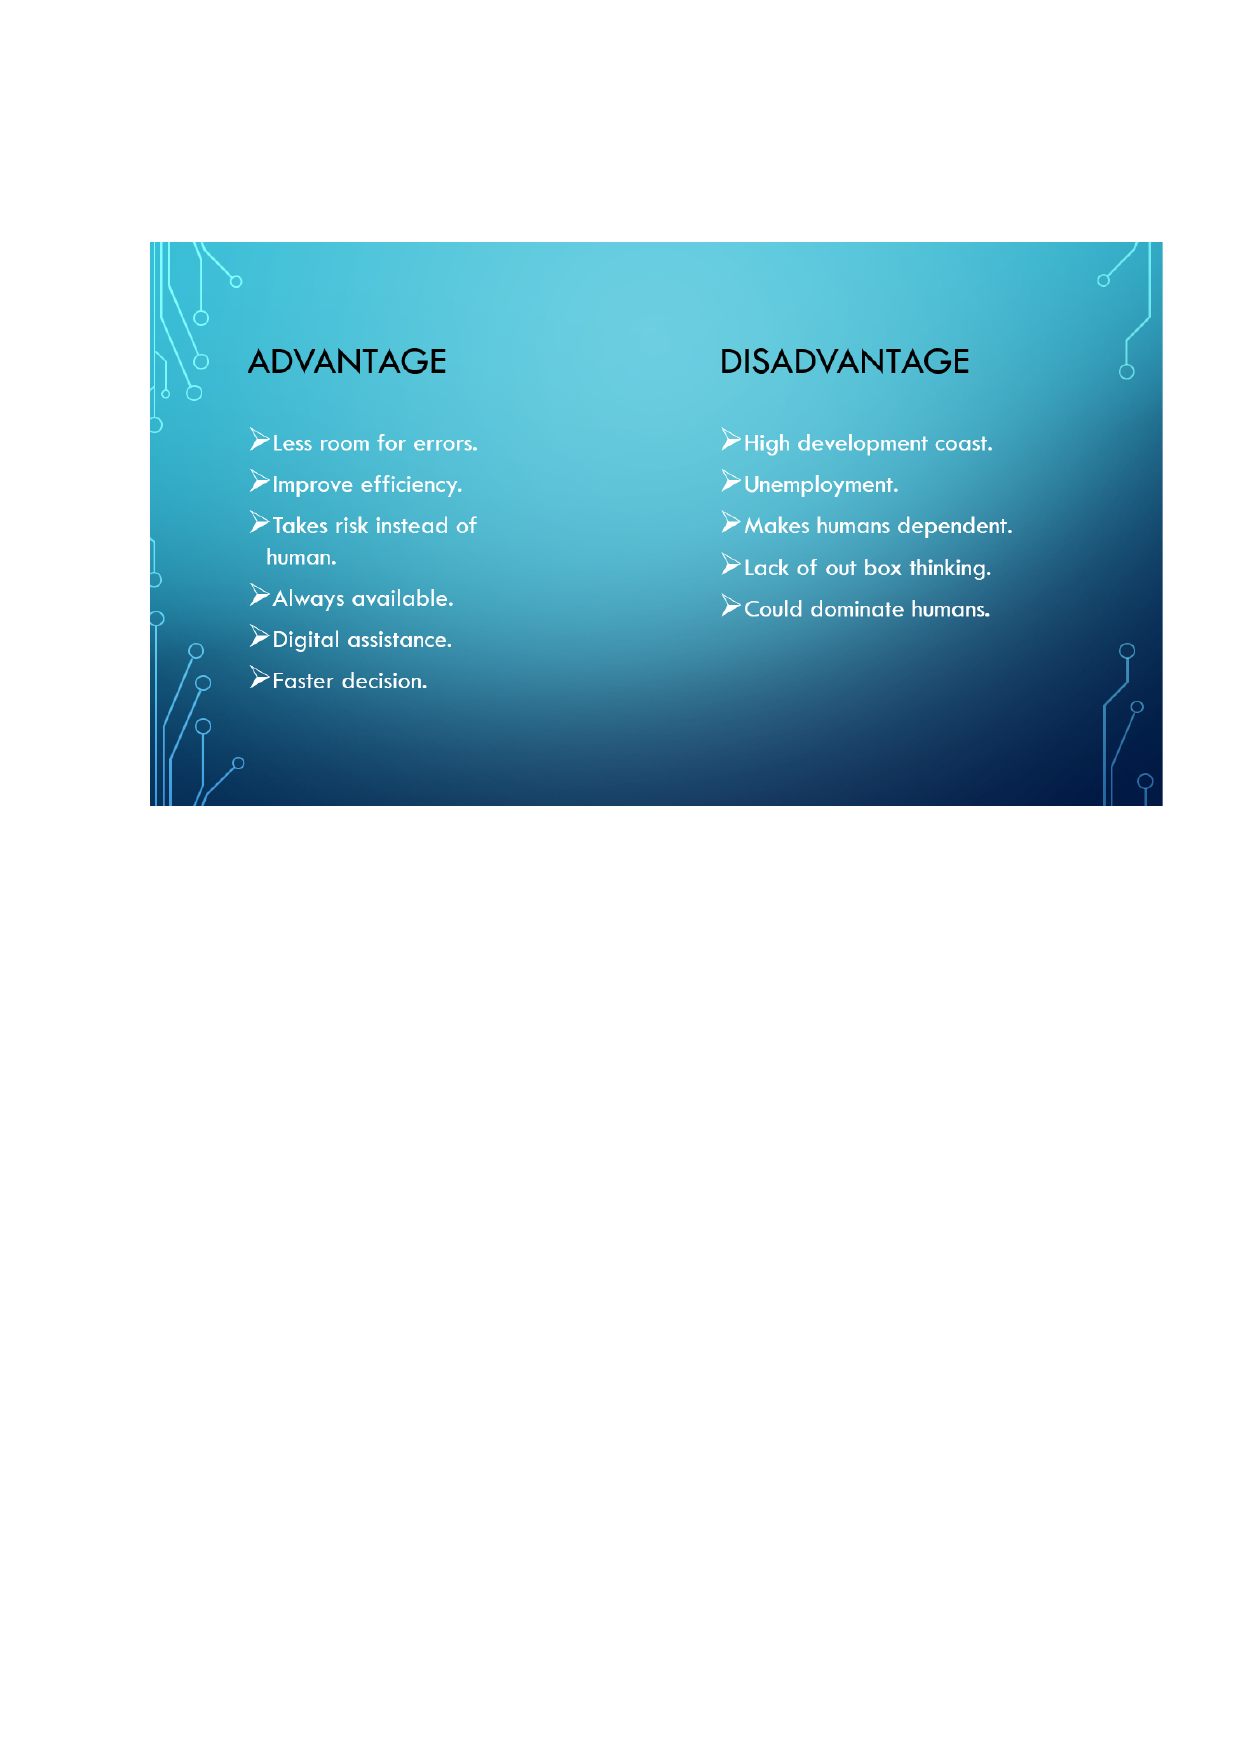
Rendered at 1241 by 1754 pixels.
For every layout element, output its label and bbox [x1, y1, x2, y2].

picture [150, 242, 1163, 806]
